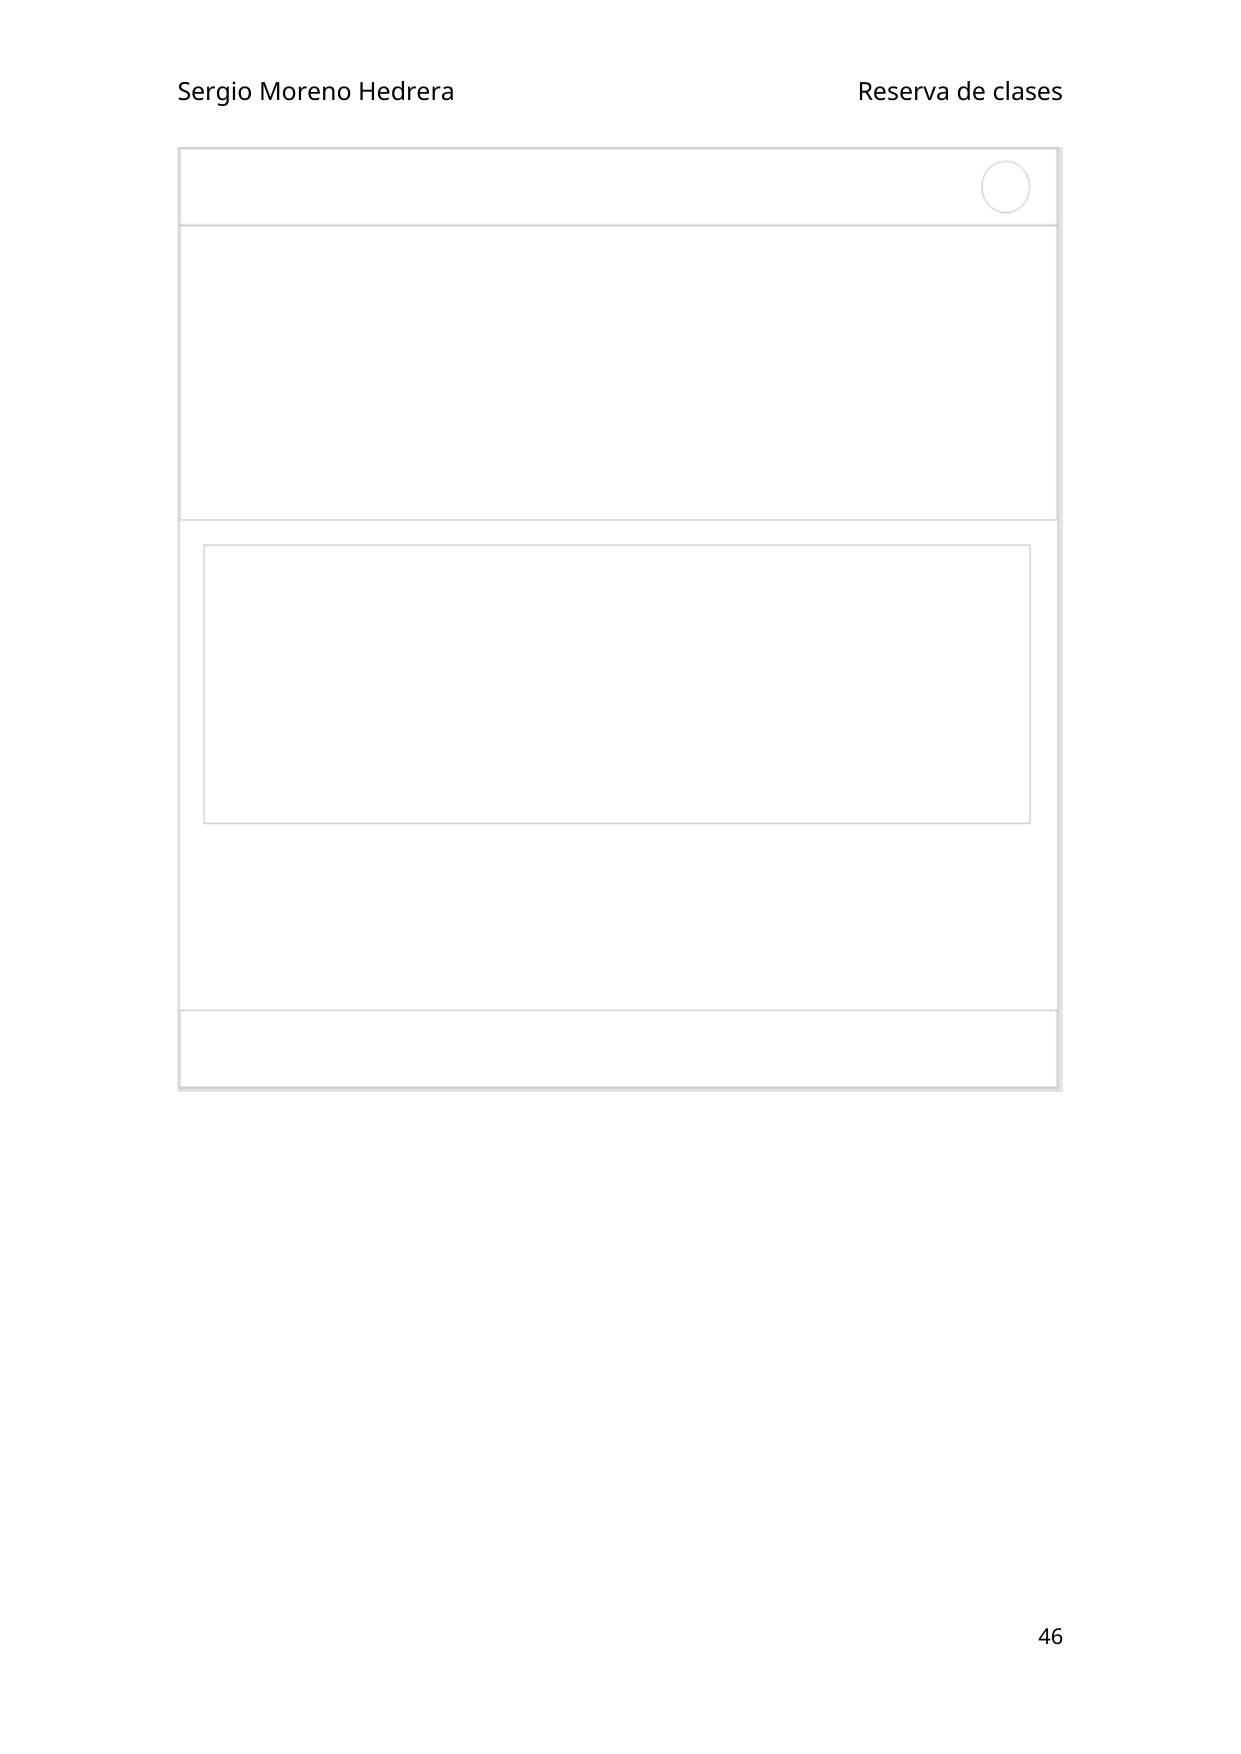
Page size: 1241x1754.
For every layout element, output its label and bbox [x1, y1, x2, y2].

picture [177, 147, 1063, 1092]
